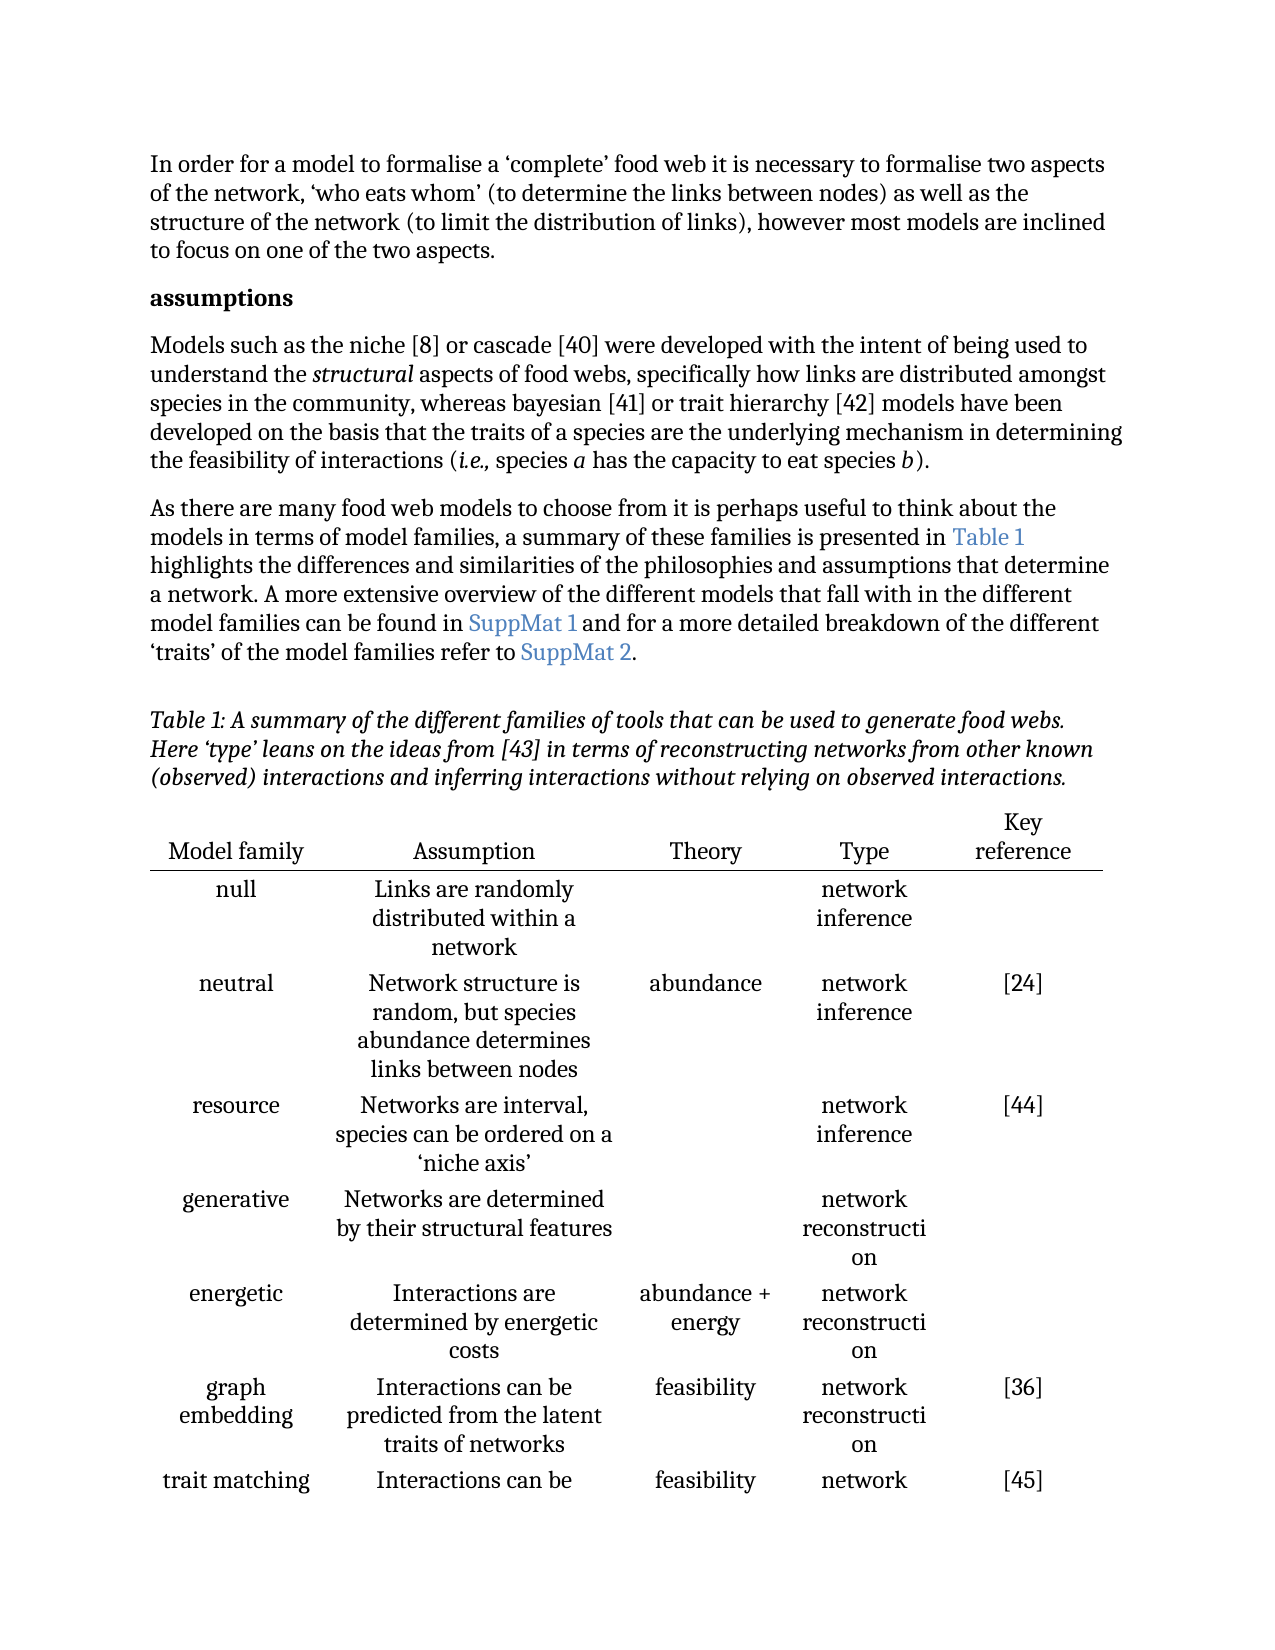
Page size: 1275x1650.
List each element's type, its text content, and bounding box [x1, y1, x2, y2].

text As there are many food web models to choose from it is perhaps useful to think about the models in terms of model families, a summary of these families is presented in Table 1 highlights the differences and similarities of the philosophies and assumptions that determine a network. A more extensive overview of the different models that fall with in the different model families can be found in SuppMat 1 and for a more detailed breakdown of the different ‘traits’ of the model families refer to SuppMat 2. [150, 494, 1125, 666]
text assumptions [150, 284, 1125, 312]
text Models such as the niche [8] or cascade [40] were developed with the intent of being used to understand the structural aspects of food webs, specifically how links are distributed amongst species in the community, whereas bayesian [41] or trait hierarchy [42] models have been developed on the basis that the traits of a species are the underlying mechanism in determining the feasibility of interactions (i.e., species has the capacity to eat species ). [150, 331, 1125, 475]
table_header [139, 685, 1114, 1499]
text In order for a model to formalise a ‘complete’ food web it is necessary to formalise two aspects of the network, ‘who eats whom’ (to determine the links between nodes) as well as the structure of the network (to limit the distribution of links), however most models are inclined to focus on one of the two aspects. [150, 150, 1125, 265]
